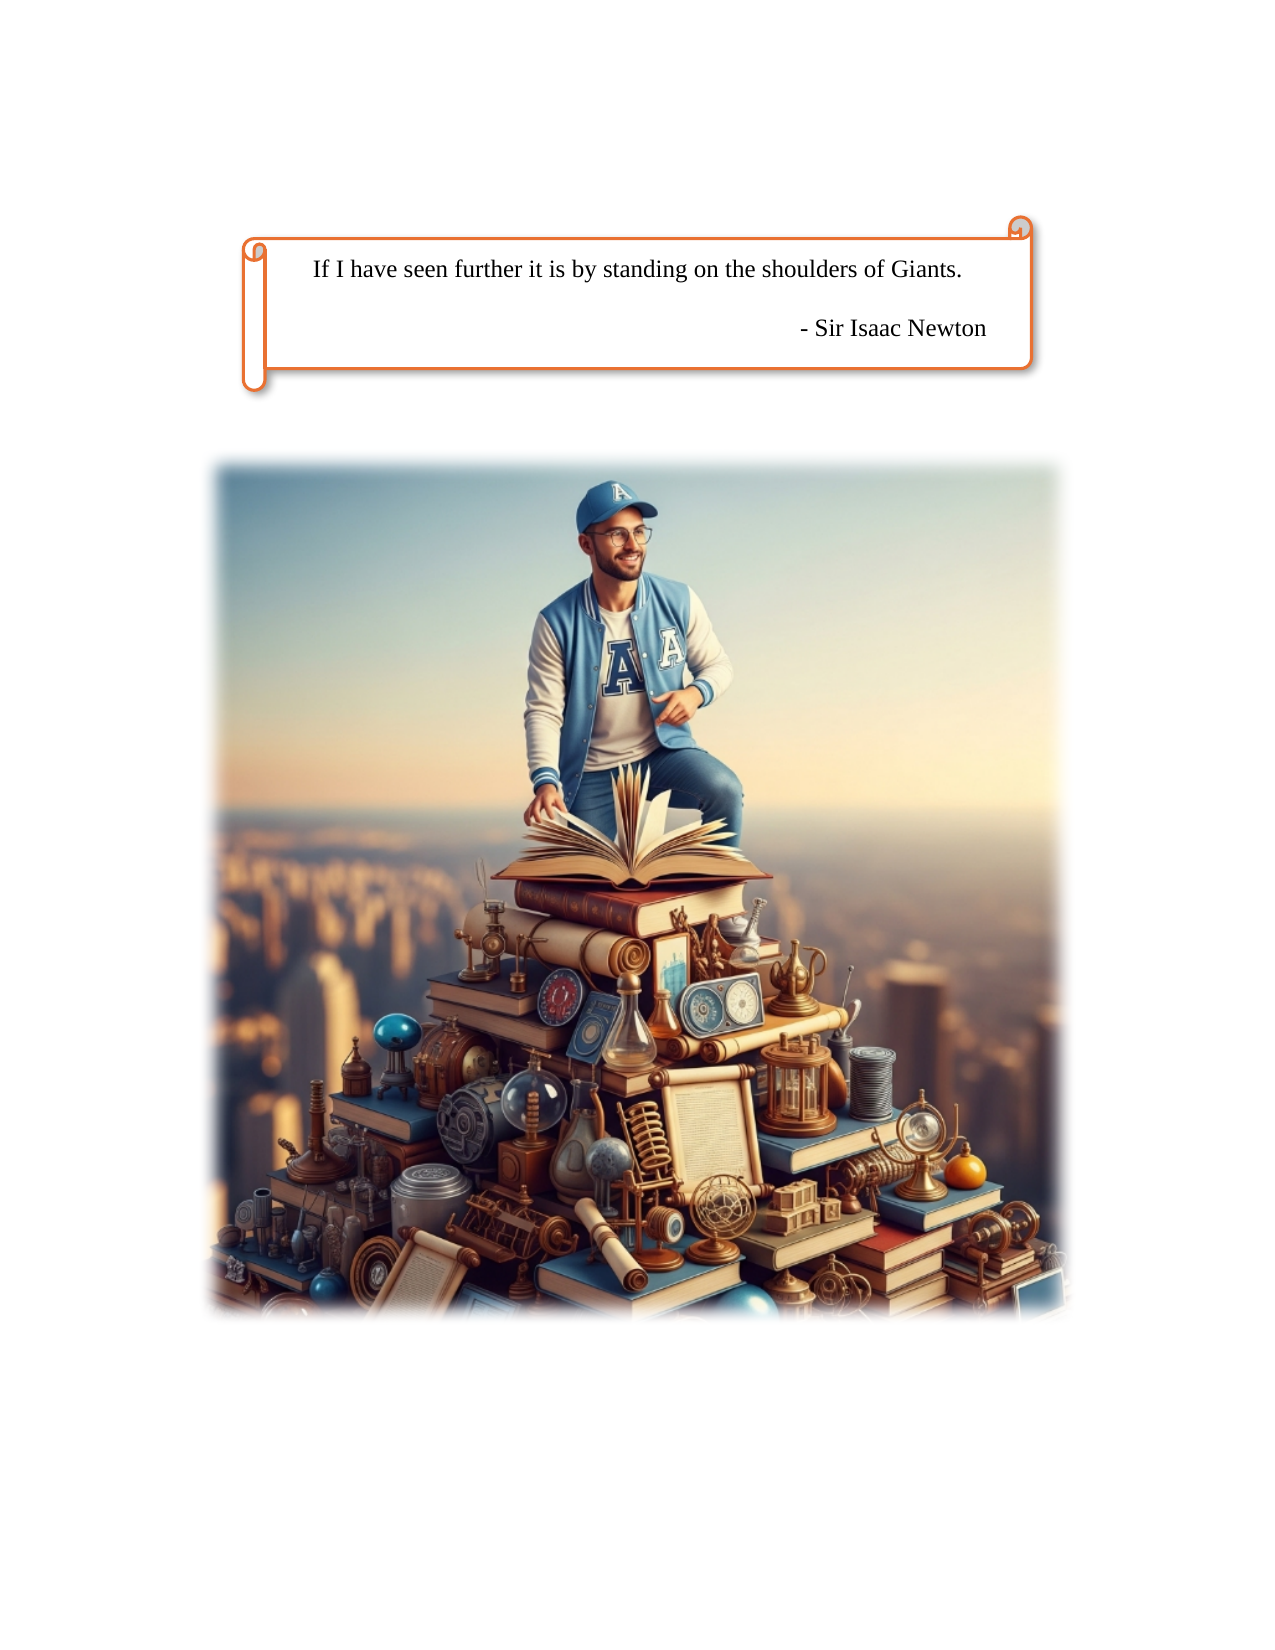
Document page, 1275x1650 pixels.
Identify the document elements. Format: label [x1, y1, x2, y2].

picture [227, 476, 1047, 1296]
